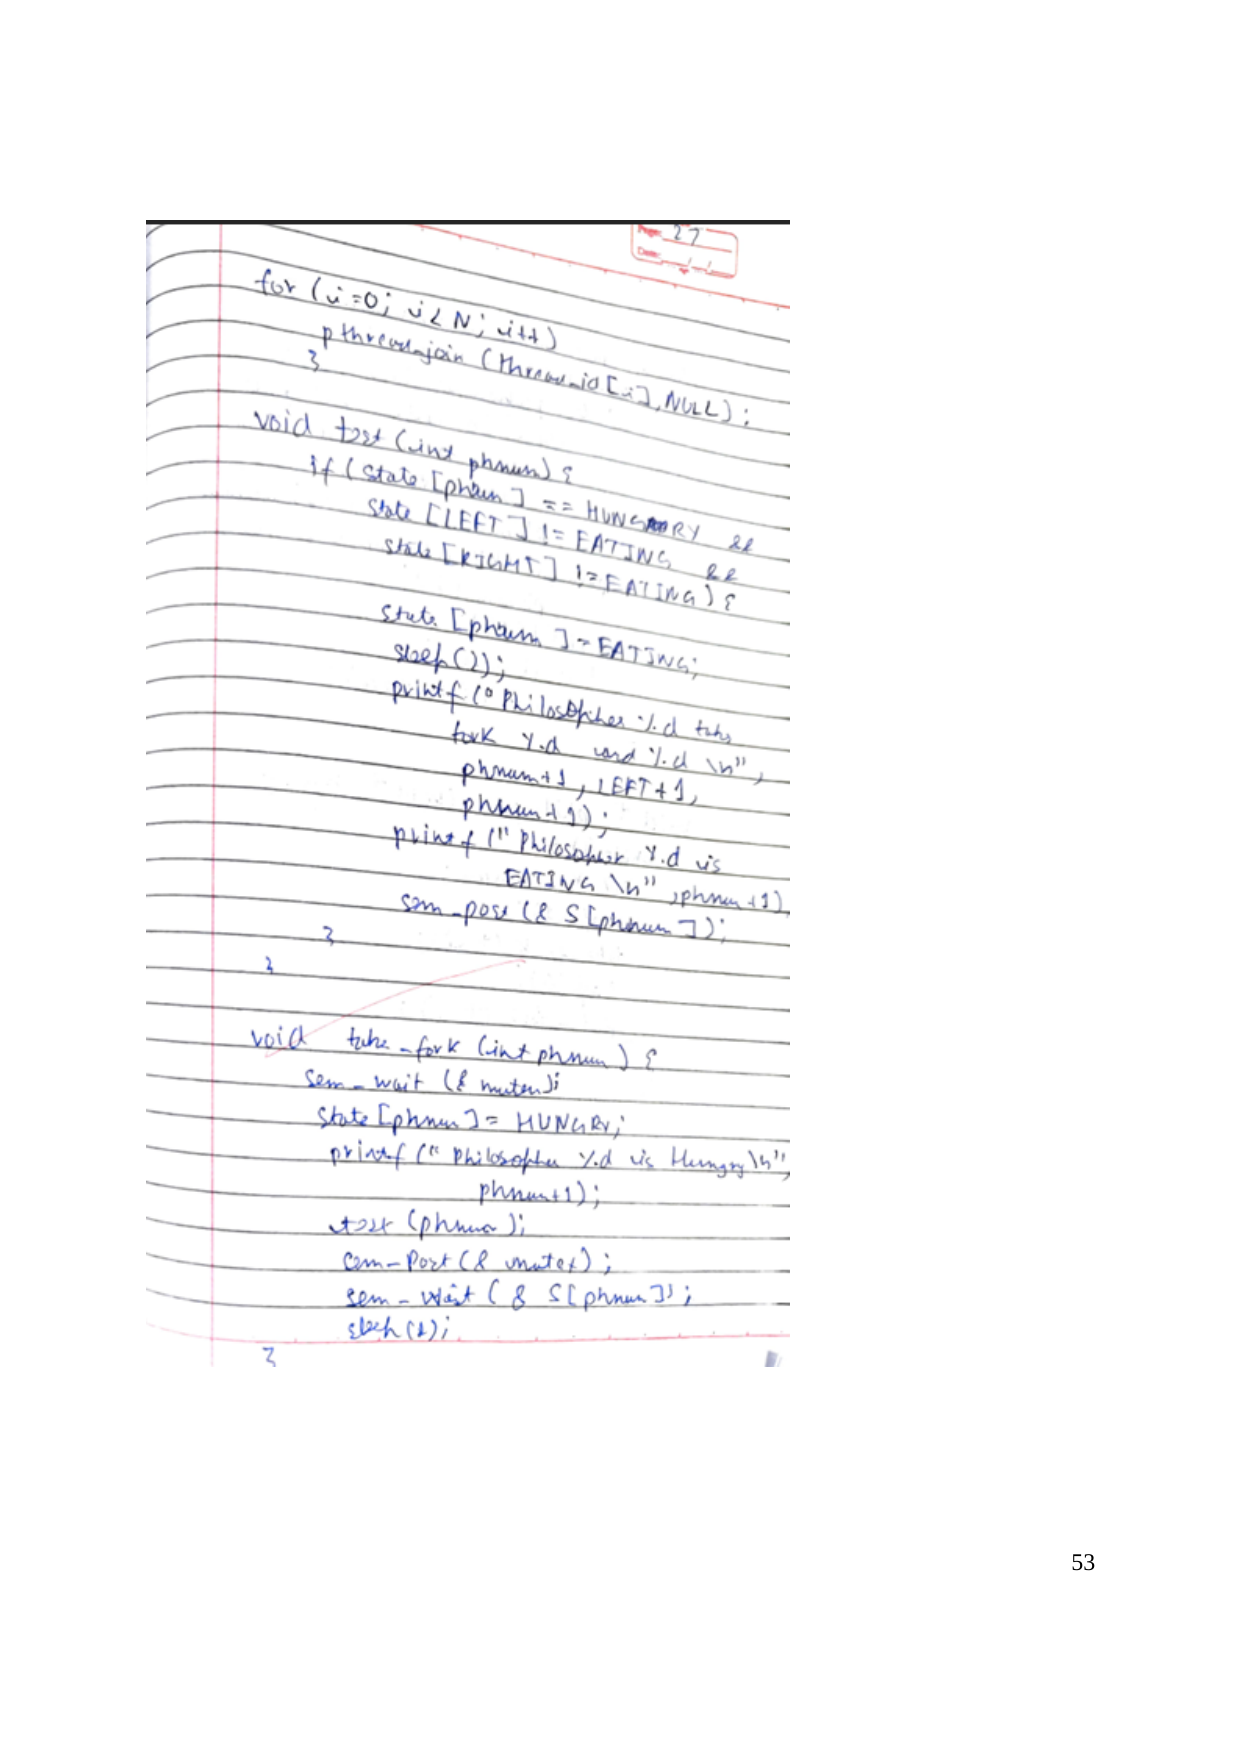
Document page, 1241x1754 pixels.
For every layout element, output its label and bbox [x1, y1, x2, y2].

picture [146, 220, 790, 1367]
